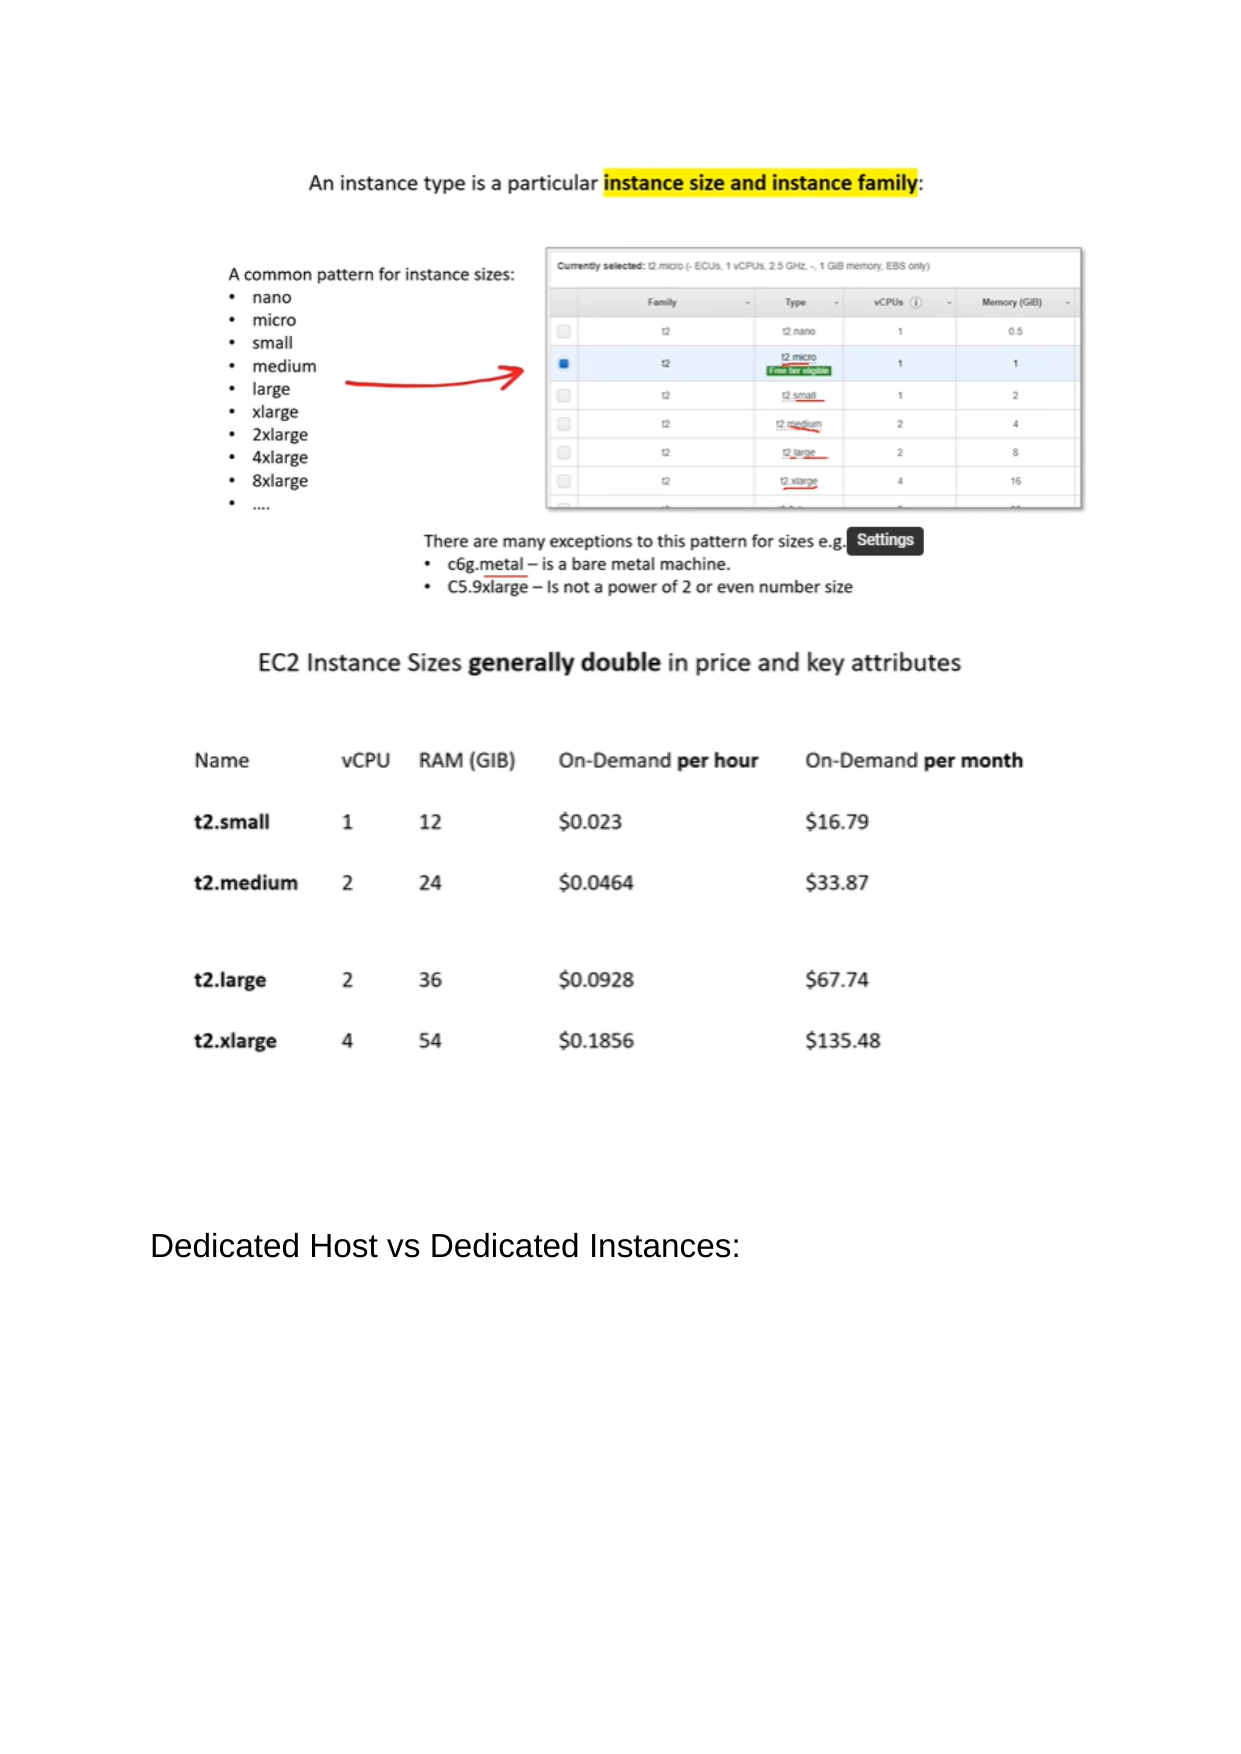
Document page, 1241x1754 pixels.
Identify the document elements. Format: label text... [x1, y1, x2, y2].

picture [150, 150, 1091, 599]
text Dedicated Host vs Dedicated Instances: [150, 1226, 1090, 1265]
picture [150, 602, 1052, 1090]
